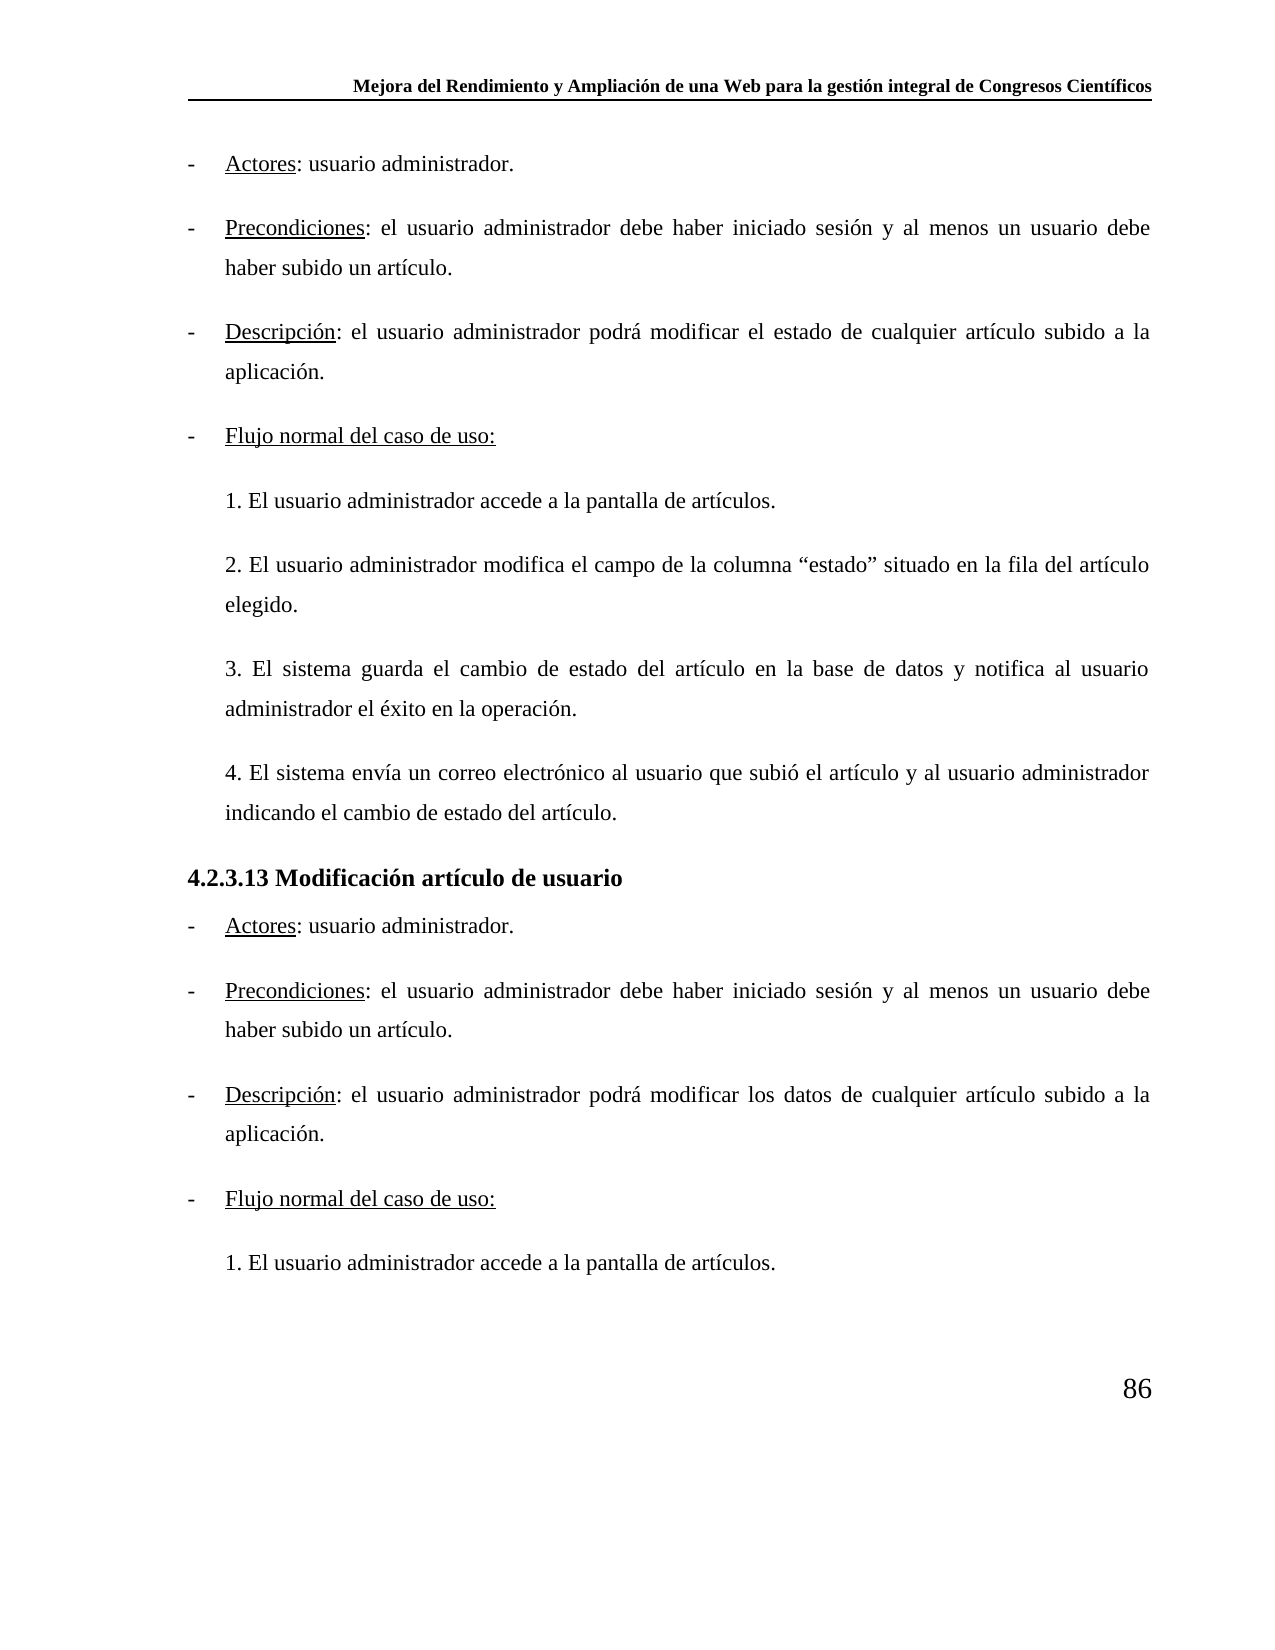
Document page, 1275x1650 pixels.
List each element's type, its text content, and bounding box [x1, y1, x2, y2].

list Flujo normal del caso de uso: [187, 422, 1152, 449]
subtitle 4.2.3.13 Modificación artículo de usuario [187, 863, 1152, 892]
list Descripción: el usuario administrador podrá modificar los datos de cualquier artículo subido a la aplicación. [187, 1081, 1152, 1147]
list Actores: usuario administrador. [187, 150, 1152, 176]
list Precondiciones: el usuario administrador debe haber iniciado sesión y al menos un usuario debe haber subido un artículo. [187, 977, 1152, 1043]
list Descripción: el usuario administrador podrá modificar el estado de cualquier artículo subido a la aplicación. [187, 318, 1152, 384]
list Actores: usuario administrador. [187, 913, 1152, 939]
list Flujo normal del caso de uso: [187, 1185, 1152, 1211]
text 4. El sistema envía un correo electrónico al usuario que subió el artículo y al usuario administrador indicando el cambio de estado del artículo. [225, 759, 1152, 825]
text 1. El usuario administrador accede a la pantalla de artículos. [225, 1249, 1152, 1276]
text 2. El usuario administrador modifica el campo de la columna “estado” situado en la fila del artículo elegido. [225, 551, 1152, 617]
text 1. El usuario administrador accede a la pantalla de artículos. [225, 487, 1152, 513]
list Precondiciones: el usuario administrador debe haber iniciado sesión y al menos un usuario debe haber subido un artículo. [187, 214, 1152, 280]
text 3. El sistema guarda el cambio de estado del artículo en la base de datos y notifica al usuario administrador el éxito en la operación. [225, 655, 1152, 721]
